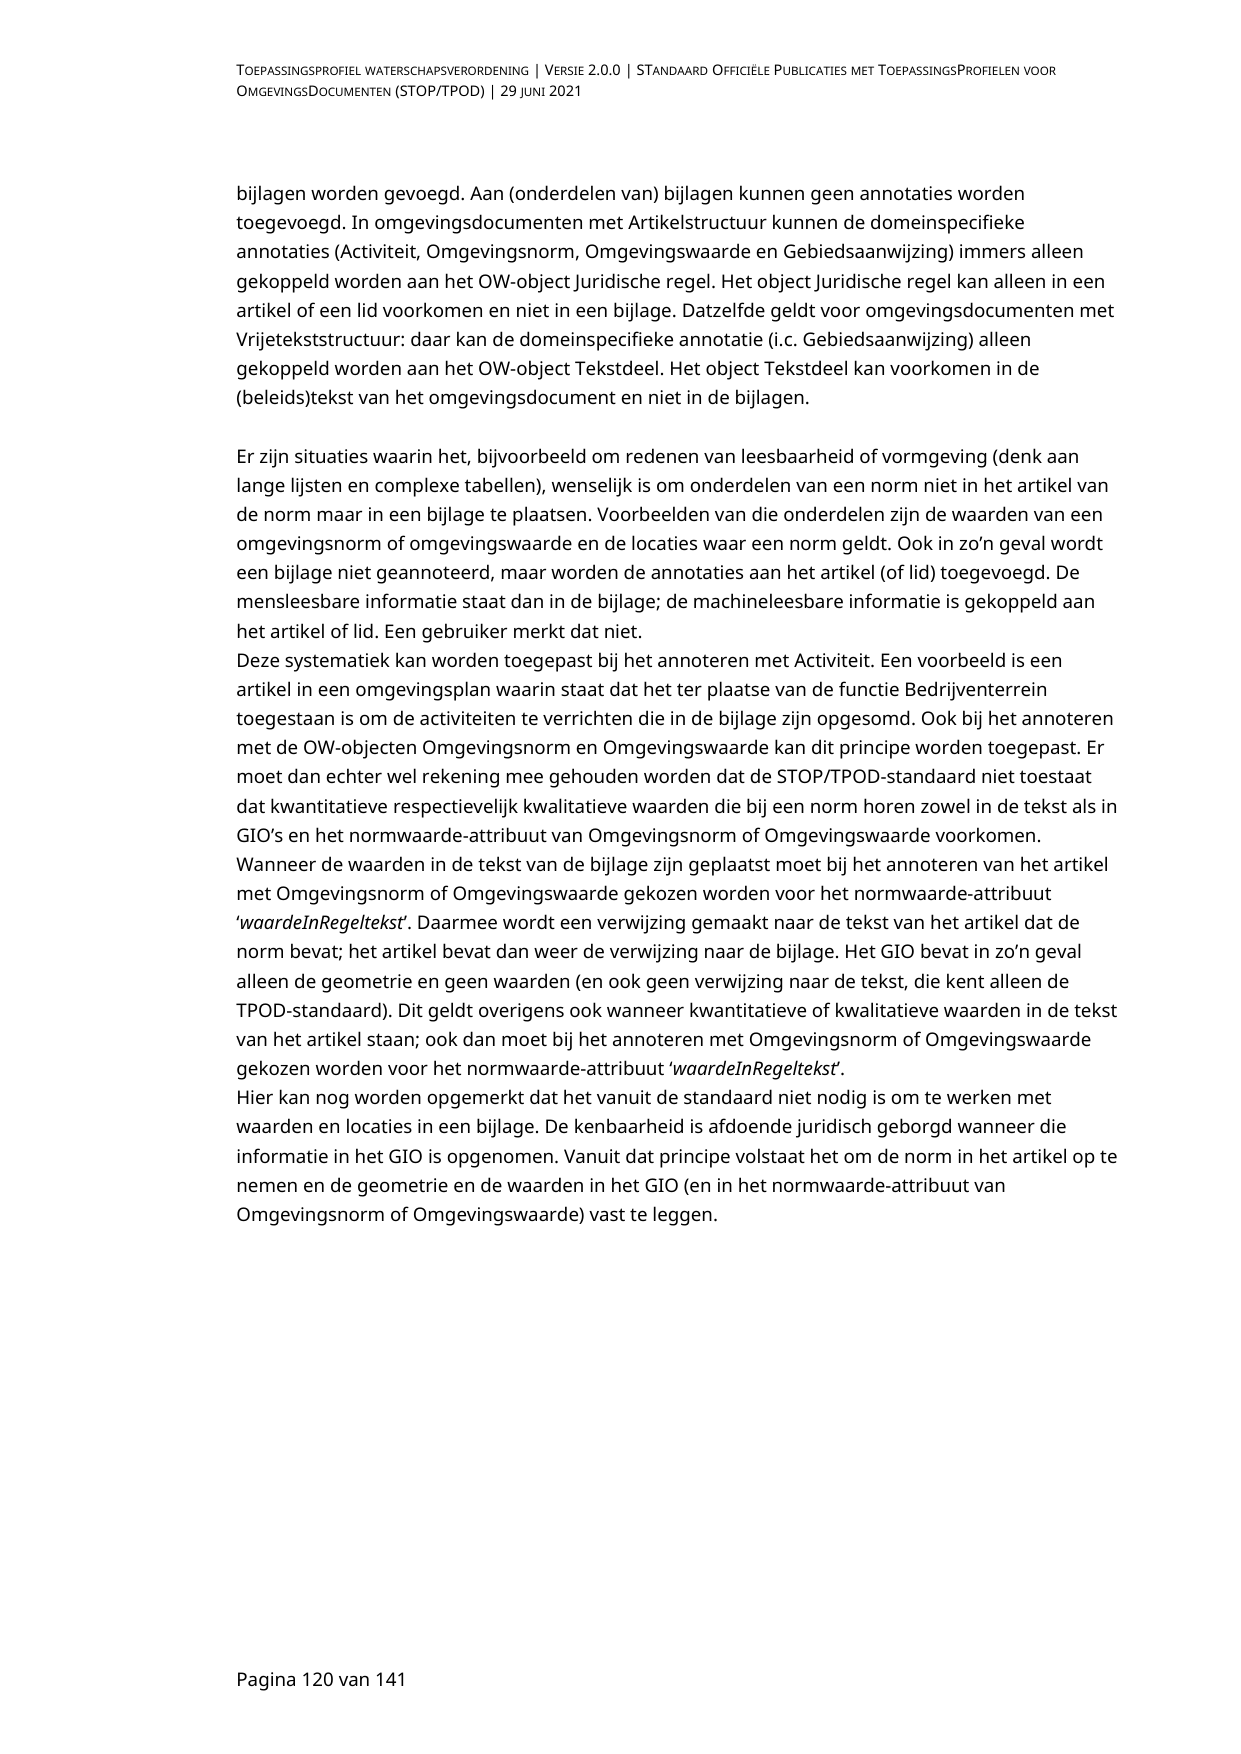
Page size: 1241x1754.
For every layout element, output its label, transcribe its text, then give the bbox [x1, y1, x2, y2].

text Deze systematiek kan worden toegepast bij het annoteren met Activiteit. Een voorbeeld is een artikel in een omgevingsplan waarin staat dat het ter plaatse van de functie Bedrijventerrein toegestaan is om de activiteiten te verrichten die in de bijlage zijn opgesomd. Ook bij het annoteren met de OW-objecten Omgevingsnorm en Omgevingswaarde kan dit principe worden toegepast. Er moet dan echter wel rekening mee gehouden worden dat de STOP/TPOD-standaard niet toestaat dat kwantitatieve respectievelijk kwalitatieve waarden die bij een norm horen zowel in de tekst als in GIO’s en het normwaarde-attribuut van Omgevingsnorm of Omgevingswaarde voorkomen. Wanneer de waarden in de tekst van de bijlage zijn geplaatst moet bij het annoteren van het artikel met Omgevingsnorm of Omgevingswaarde gekozen worden voor het normwaarde-attribuut ‘waardeInRegeltekst’. Daarmee wordt een verwijzing gemaakt naar de tekst van het artikel dat de norm bevat; het artikel bevat dan weer de verwijzing naar de bijlage. Het GIO bevat in zo’n geval alleen de geometrie en geen waarden (en ook geen verwijzing naar de tekst, die kent alleen de TPOD-standaard). Dit geldt overigens ook wanneer kwantitatieve of kwalitatieve waarden in de tekst van het artikel staan; ook dan moet bij het annoteren met Omgevingsnorm of Omgevingswaarde gekozen worden voor het normwaarde-attribuut ‘waardeInRegeltekst’. [236, 644, 1122, 1081]
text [236, 177, 1122, 411]
text Hier kan nog worden opgemerkt dat het vanuit de standaard niet nodig is om te werken met waarden en locaties in een bijlage. De kenbaarheid is afdoende juridisch geborgd wanneer die informatie in het GIO is opgenomen. Vanuit dat principe volstaat het om de norm in het artikel op te nemen en de geometrie en de waarden in het GIO (en in het normwaarde-attribuut van Omgevingsnorm of Omgevingswaarde) vast te leggen. [236, 1081, 1122, 1227]
text Er zijn situaties waarin het, bijvoorbeeld om redenen van leesbaarheid of vormgeving (denk aan lange lijsten en complexe tabellen), wenselijk is om onderdelen van een norm niet in het artikel van de norm maar in een bijlage te plaatsen. Voorbeelden van die onderdelen zijn de waarden van een omgevingsnorm of omgevingswaarde en de locaties waar een norm geldt. Ook in zo’n geval wordt een bijlage niet geannoteerd, maar worden de annotaties aan het artikel (of lid) toegevoegd. De mensleesbare informatie staat dan in de bijlage; de machineleesbare informatie is gekoppeld aan het artikel of lid. Een gebruiker merkt dat niet. [236, 440, 1122, 644]
